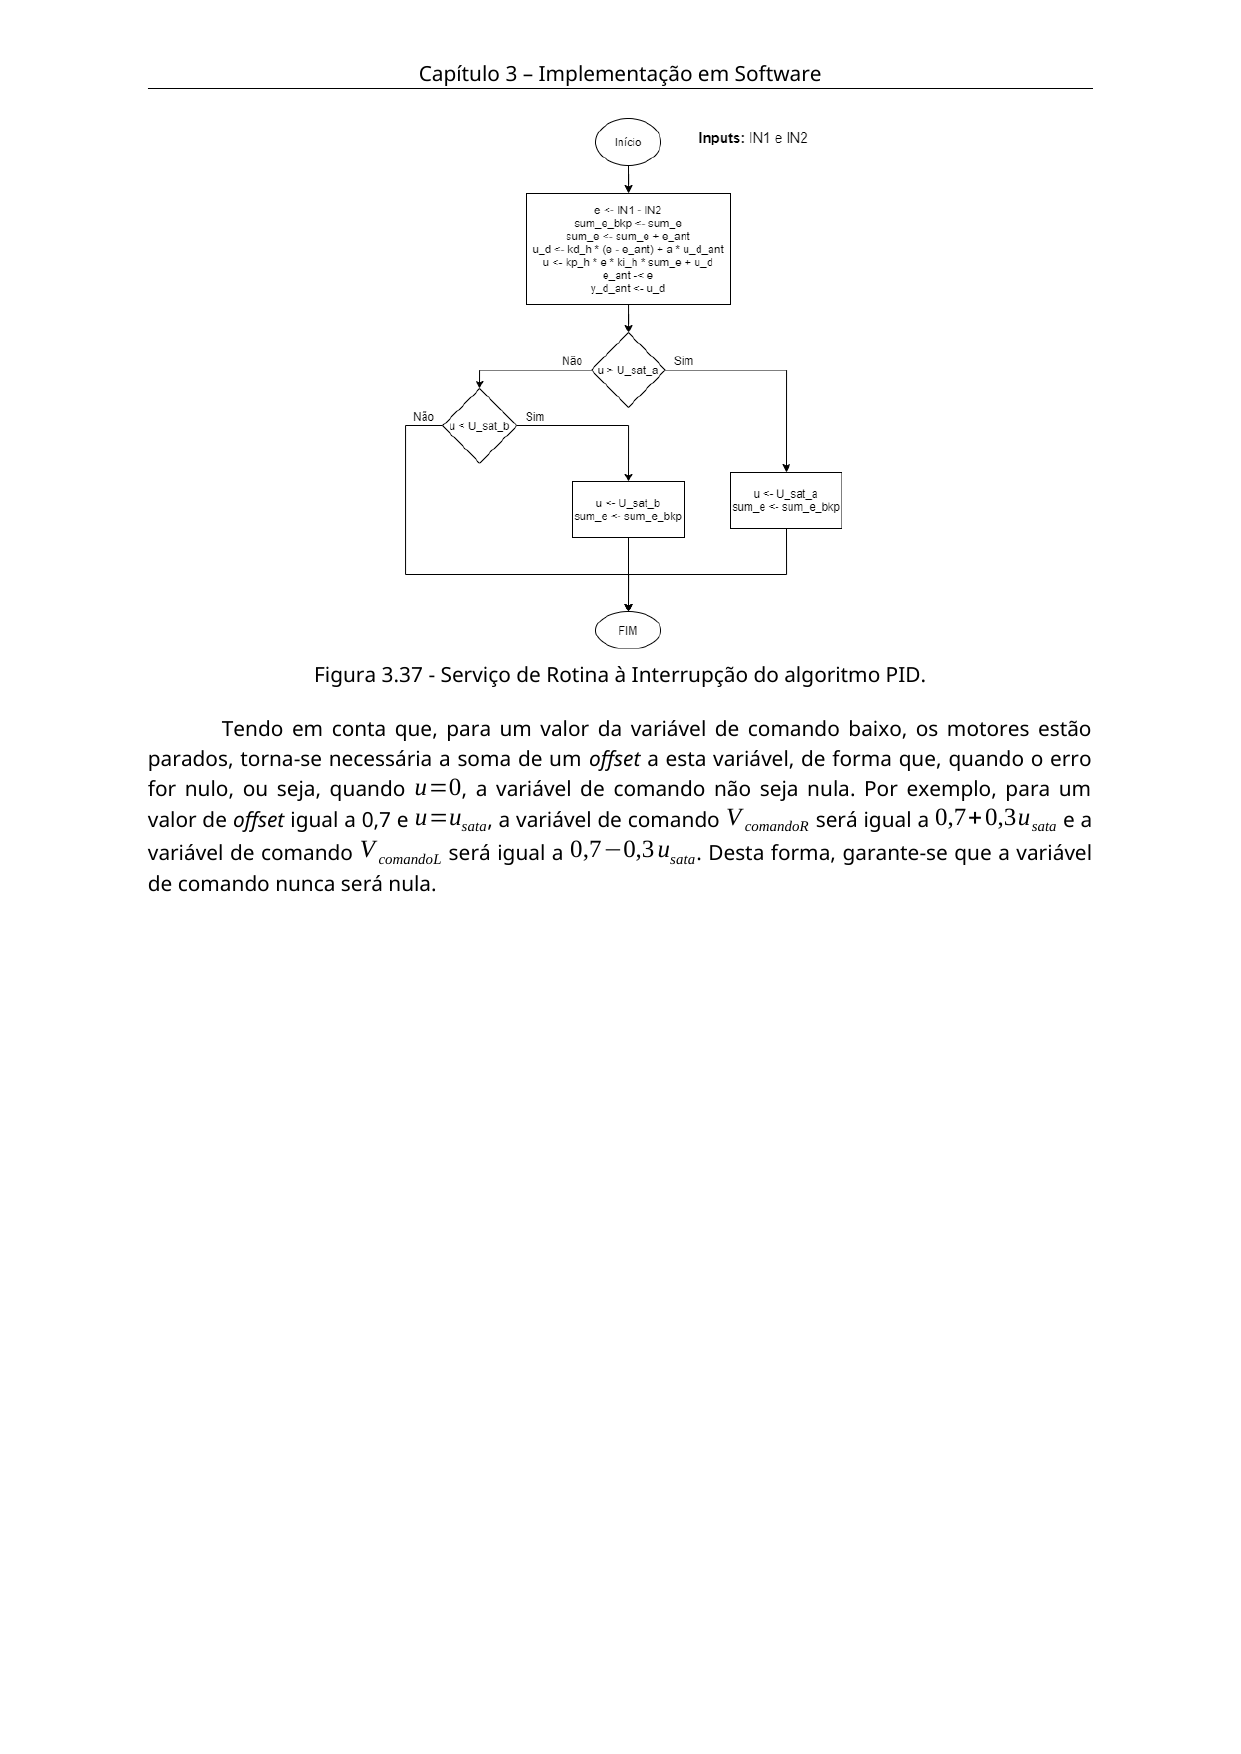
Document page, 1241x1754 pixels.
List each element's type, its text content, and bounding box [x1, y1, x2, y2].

picture [398, 118, 842, 649]
text Tendo em conta que, para um valor da variável de comando baixo, os motores estão parados, torna-se necessária a soma de um offset a esta variável, de forma que, quando o erro for nulo, ou seja, quando , a variável de comando não seja nula. Por exemplo, para um valor de offset igual a 0,7 e , a variável de comando será igual a e a variável de comando será igual a . Desta forma, garante-se que a variável de comando nunca será nula. [148, 714, 1092, 897]
text Figura 3.26 - Serviço de Rotina à Interrupção do algoritmo PID. [148, 661, 1092, 689]
